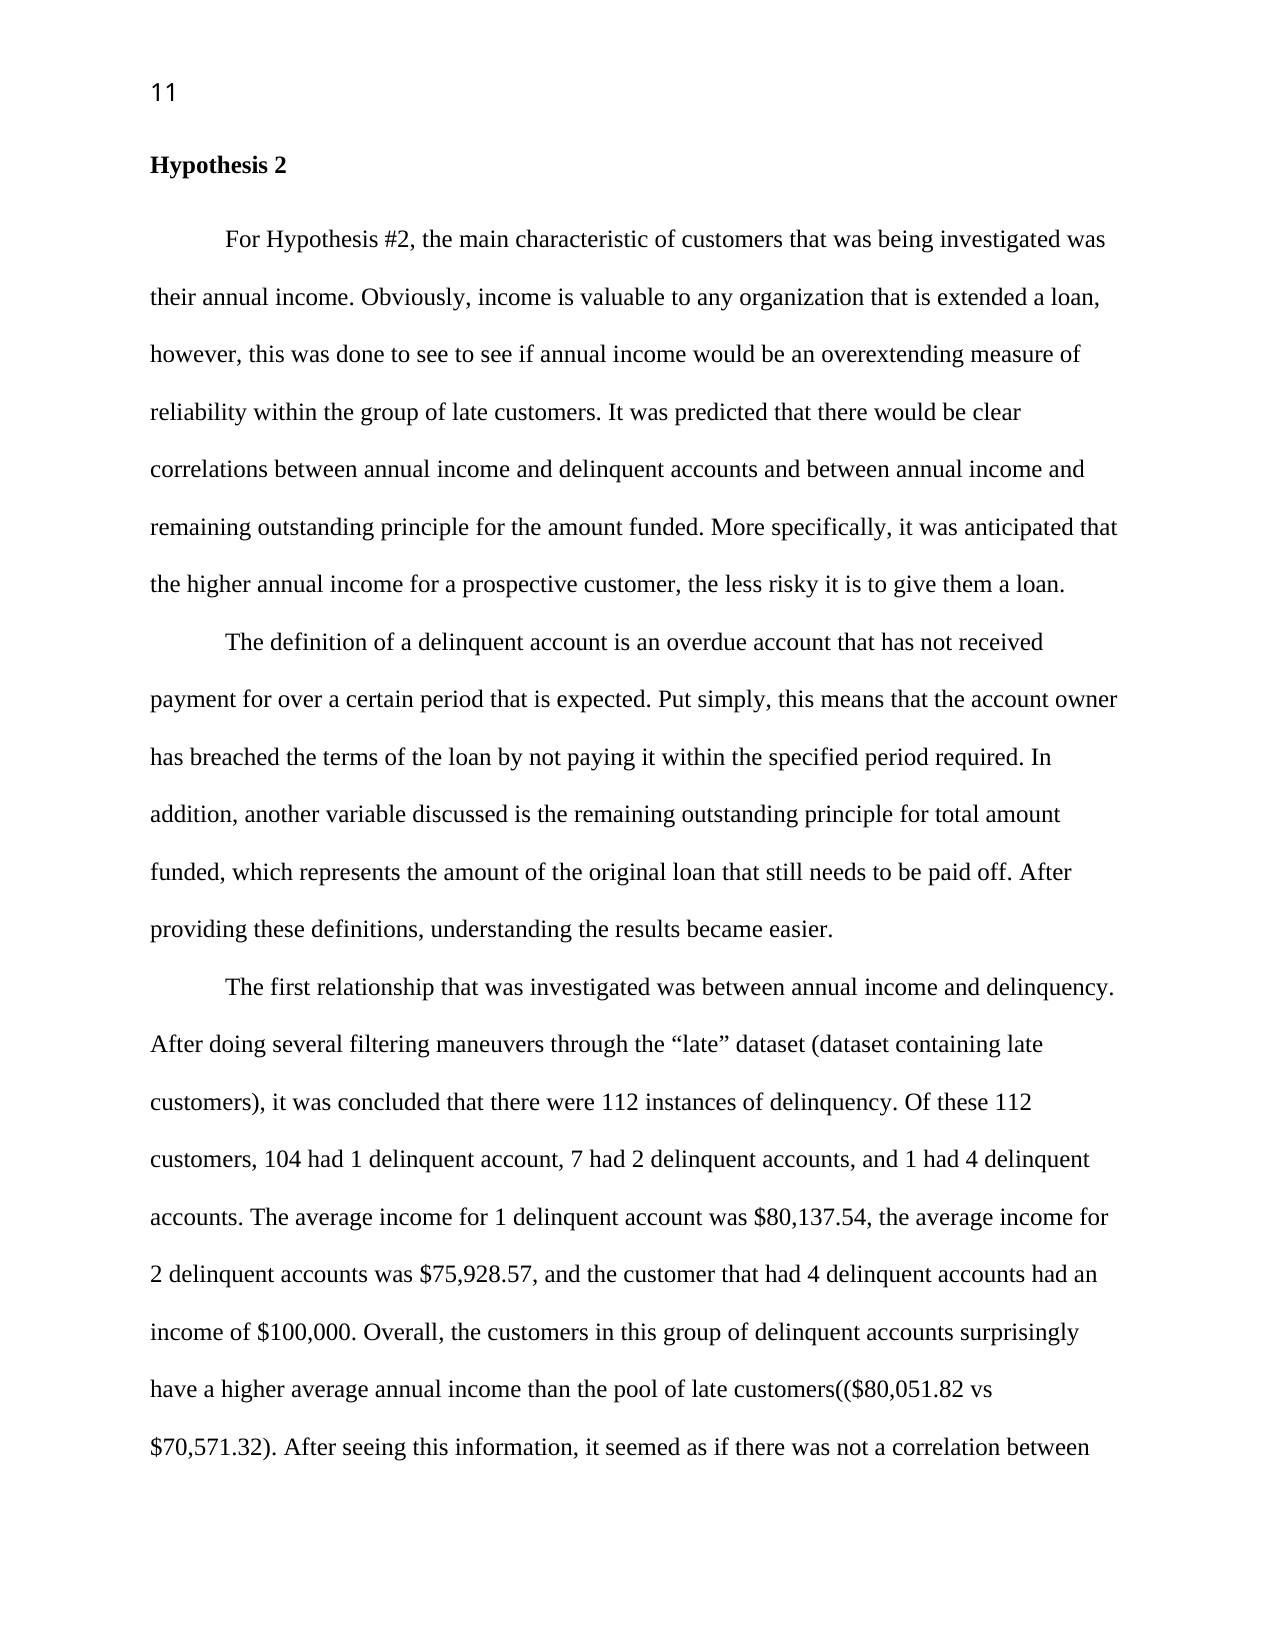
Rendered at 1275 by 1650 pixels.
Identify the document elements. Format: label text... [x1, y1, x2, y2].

text The definition of a delinquent account is an overdue account that has not received payment for over a certain period that is expected. Put simply, this means that the account owner has breached the terms of the loan by not paying it within the specified period required. In addition, another variable discussed is the remaining outstanding principle for total amount funded, which represents the amount of the original loan that still needs to be paid off. After providing these definitions, understanding the results became easier. [150, 627, 1125, 943]
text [150, 972, 1125, 1460]
text For Hypothesis #2, the main characteristic of customers that was being investigated was their annual income. Obviously, income is valuable to any organization that is extended a loan, however, this was done to see to see if annual income would be an overextending measure of reliability within the group of late customers. It was predicted that there would be clear correlations between annual income and delinquent accounts and between annual income and remaining outstanding principle for the amount funded. More specifically, it was anticipated that the higher annual income for a prospective customer, the less risky it is to give them a loan. [150, 224, 1125, 598]
text Hypothesis 2 [150, 150, 1125, 179]
